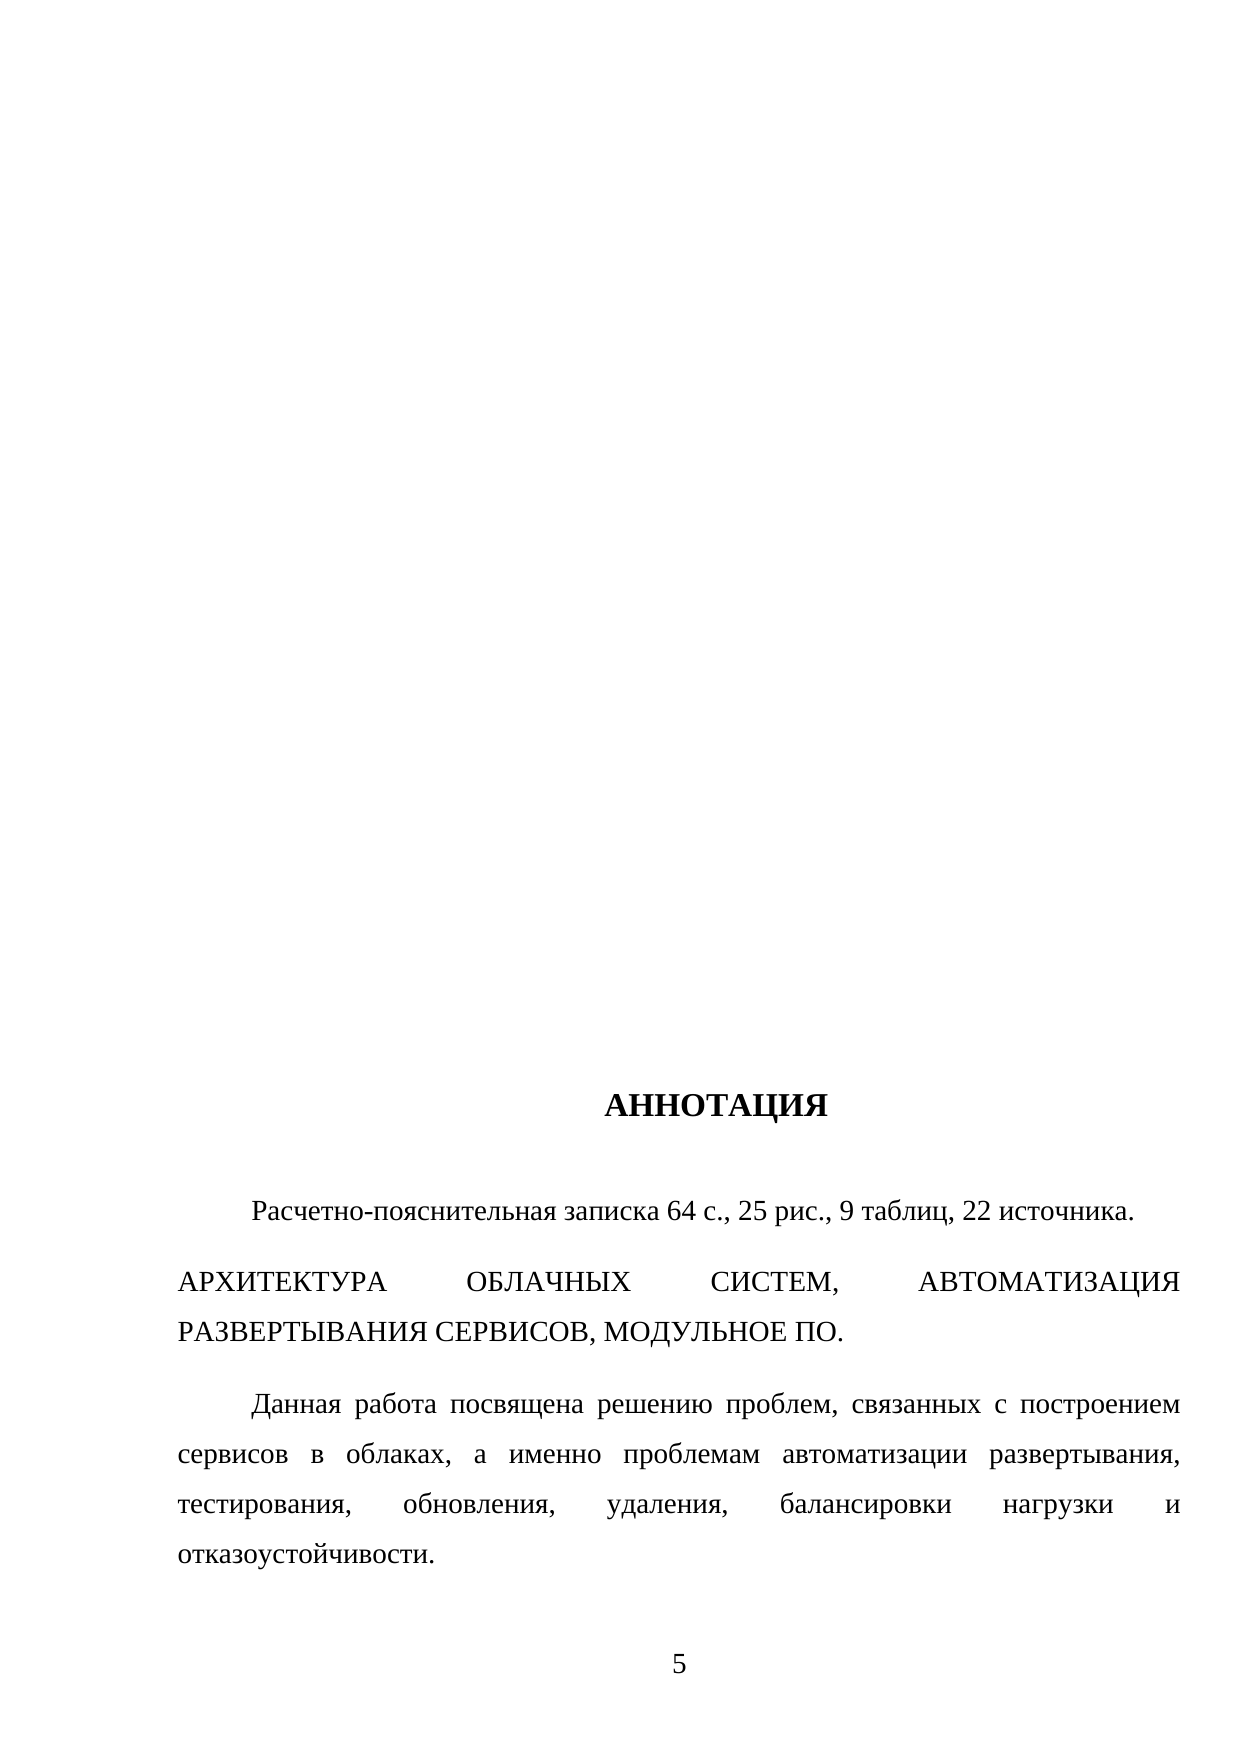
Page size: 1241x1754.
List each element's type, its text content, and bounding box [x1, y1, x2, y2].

text Расчетно-пояснительная записка 64 с., 25 рис., 9 таблиц, 22 источника. [177, 1193, 1181, 1227]
text Данная работа посвящена решению проблем, связанных с построением сервисов в облаках, а именно проблемам автоматизации развертывания, тестирования, обновления, удаления, балансировки нагрузки и отказоустойчивости. [177, 1386, 1181, 1570]
subtitle АННОТАЦИЯ [251, 1086, 1181, 1124]
text АРХИТЕКТУРА ОБЛАЧНЫХ СИСТЕМ, АВТОМАТИЗАЦИЯ РАЗВЕРТЫВАНИЯ СЕРВИСОВ, МОДУЛЬНОЕ ПО. [177, 1264, 1181, 1348]
